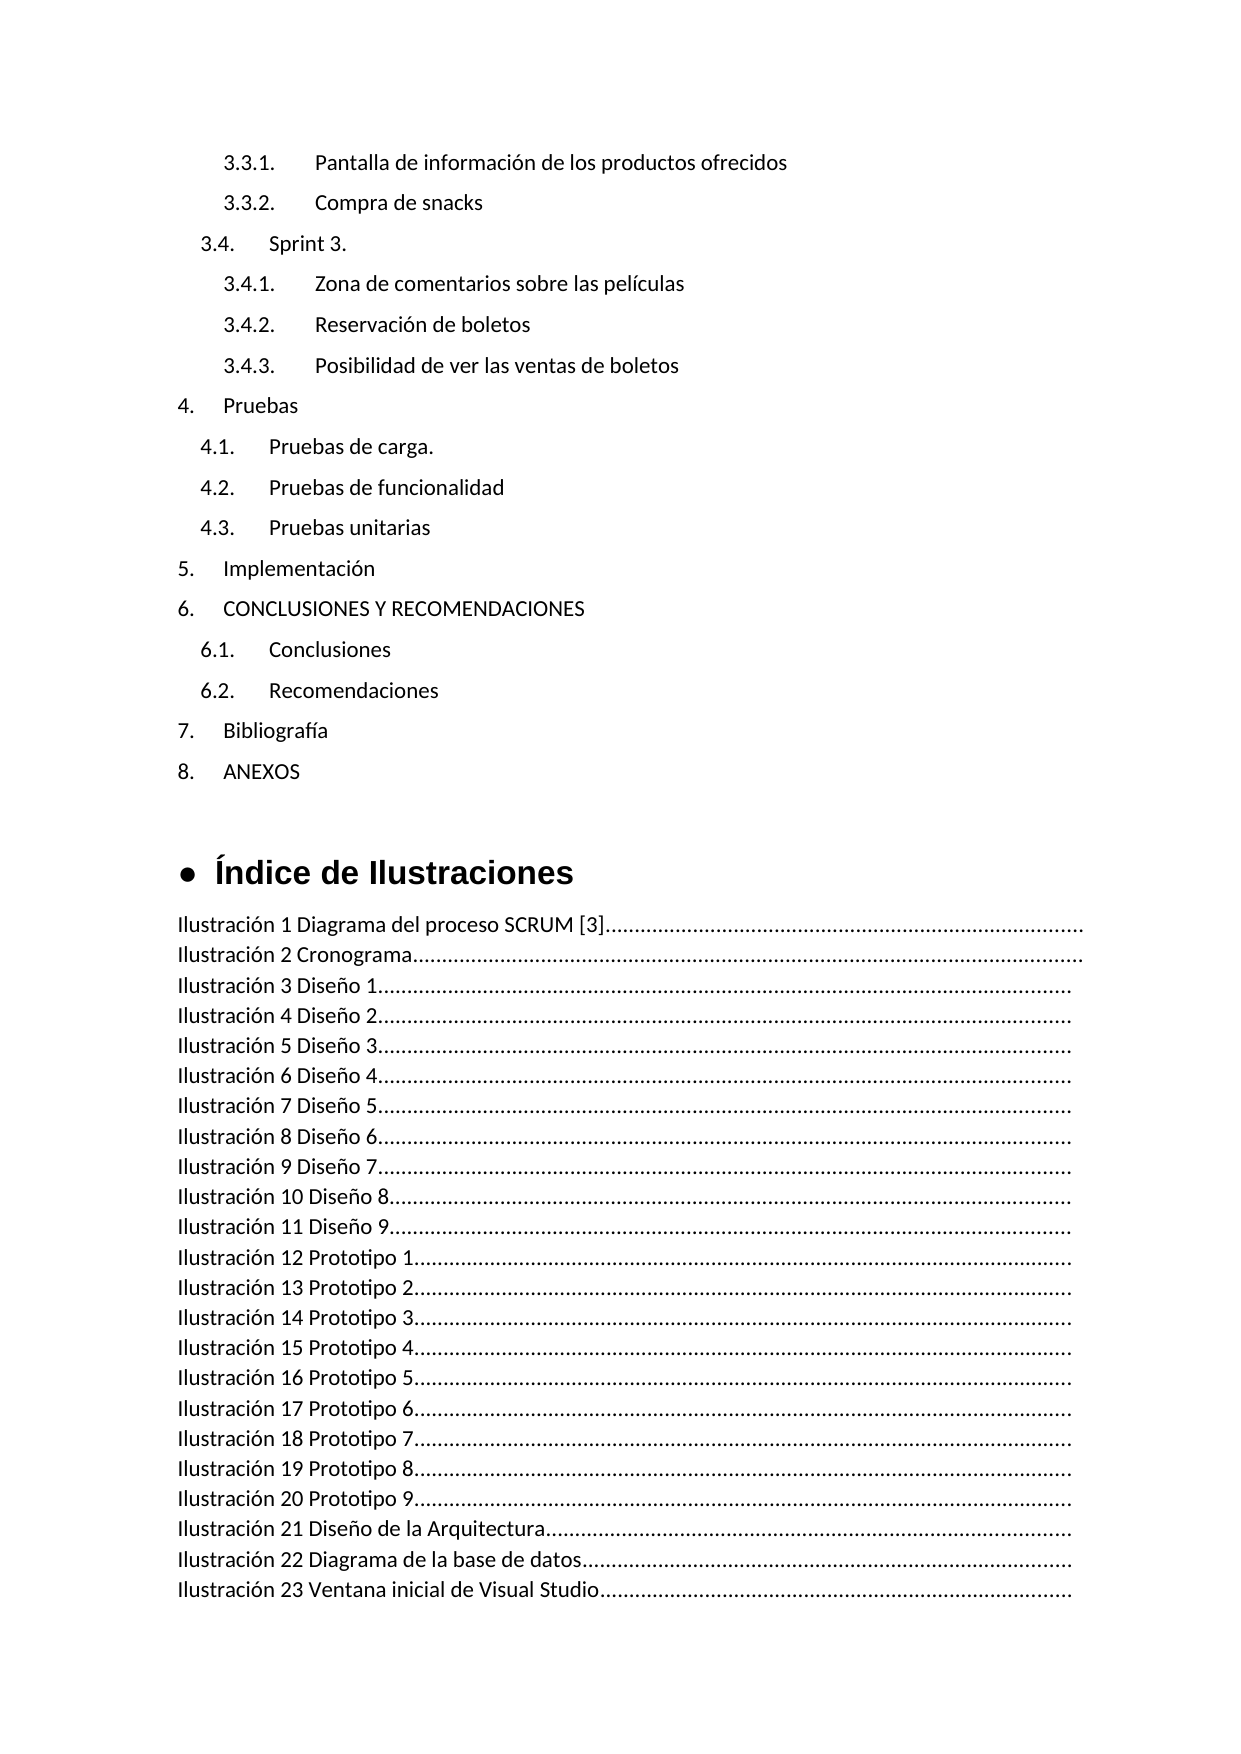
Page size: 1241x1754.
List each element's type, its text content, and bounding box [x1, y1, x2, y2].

text Ilustración 20 Prototipo 9 27 [177, 1484, 1063, 1512]
text Ilustración 18 Prototipo 7 26 [177, 1424, 1063, 1452]
text Ilustración 15 Prototipo 4 25 [177, 1333, 1063, 1361]
text Ilustración 2 Cronograma 8 [177, 941, 1063, 969]
text Ilustración 17 Prototipo 6 26 [177, 1394, 1063, 1422]
text Ilustración 7 Diseño 5 23 [177, 1092, 1063, 1120]
text Ilustración 6 Diseño 4 22 [177, 1061, 1063, 1089]
text Ilustración 19 Prototipo 8 26 [177, 1454, 1063, 1482]
text Ilustración 13 Prototipo 2 25 [177, 1273, 1063, 1301]
text Ilustración 11 Diseño 9 24 [177, 1212, 1063, 1241]
subtitle Índice de Ilustraciones [177, 853, 1063, 891]
text Ilustración 16 Prototipo 5 25 [177, 1363, 1063, 1392]
text Ilustración 5 Diseño 3 22 [177, 1031, 1063, 1059]
text Ilustración 3 Diseño 1 21 [177, 971, 1063, 999]
text Ilustración 14 Prototipo 3 25 [177, 1303, 1063, 1331]
text Ilustración 23 Ventana inicial de Visual Studio 31 [177, 1575, 1063, 1603]
text Ilustración 12 Prototipo 1 24 [177, 1243, 1063, 1271]
text Ilustración 4 Diseño 2 22 [177, 1001, 1063, 1029]
text Ilustración 1 Diagrama del proceso SCRUM [3] 7 [177, 910, 1063, 938]
text Ilustración 22 Diagrama de la base de datos 29 [177, 1545, 1063, 1573]
text Ilustración 10 Diseño 8 24 [177, 1182, 1063, 1210]
text Ilustración 21 Diseño de la Arquitectura 28 [177, 1514, 1063, 1543]
text Ilustración 9 Diseño 7 23 [177, 1152, 1063, 1180]
text Ilustración 8 Diseño 6 23 [177, 1122, 1063, 1150]
